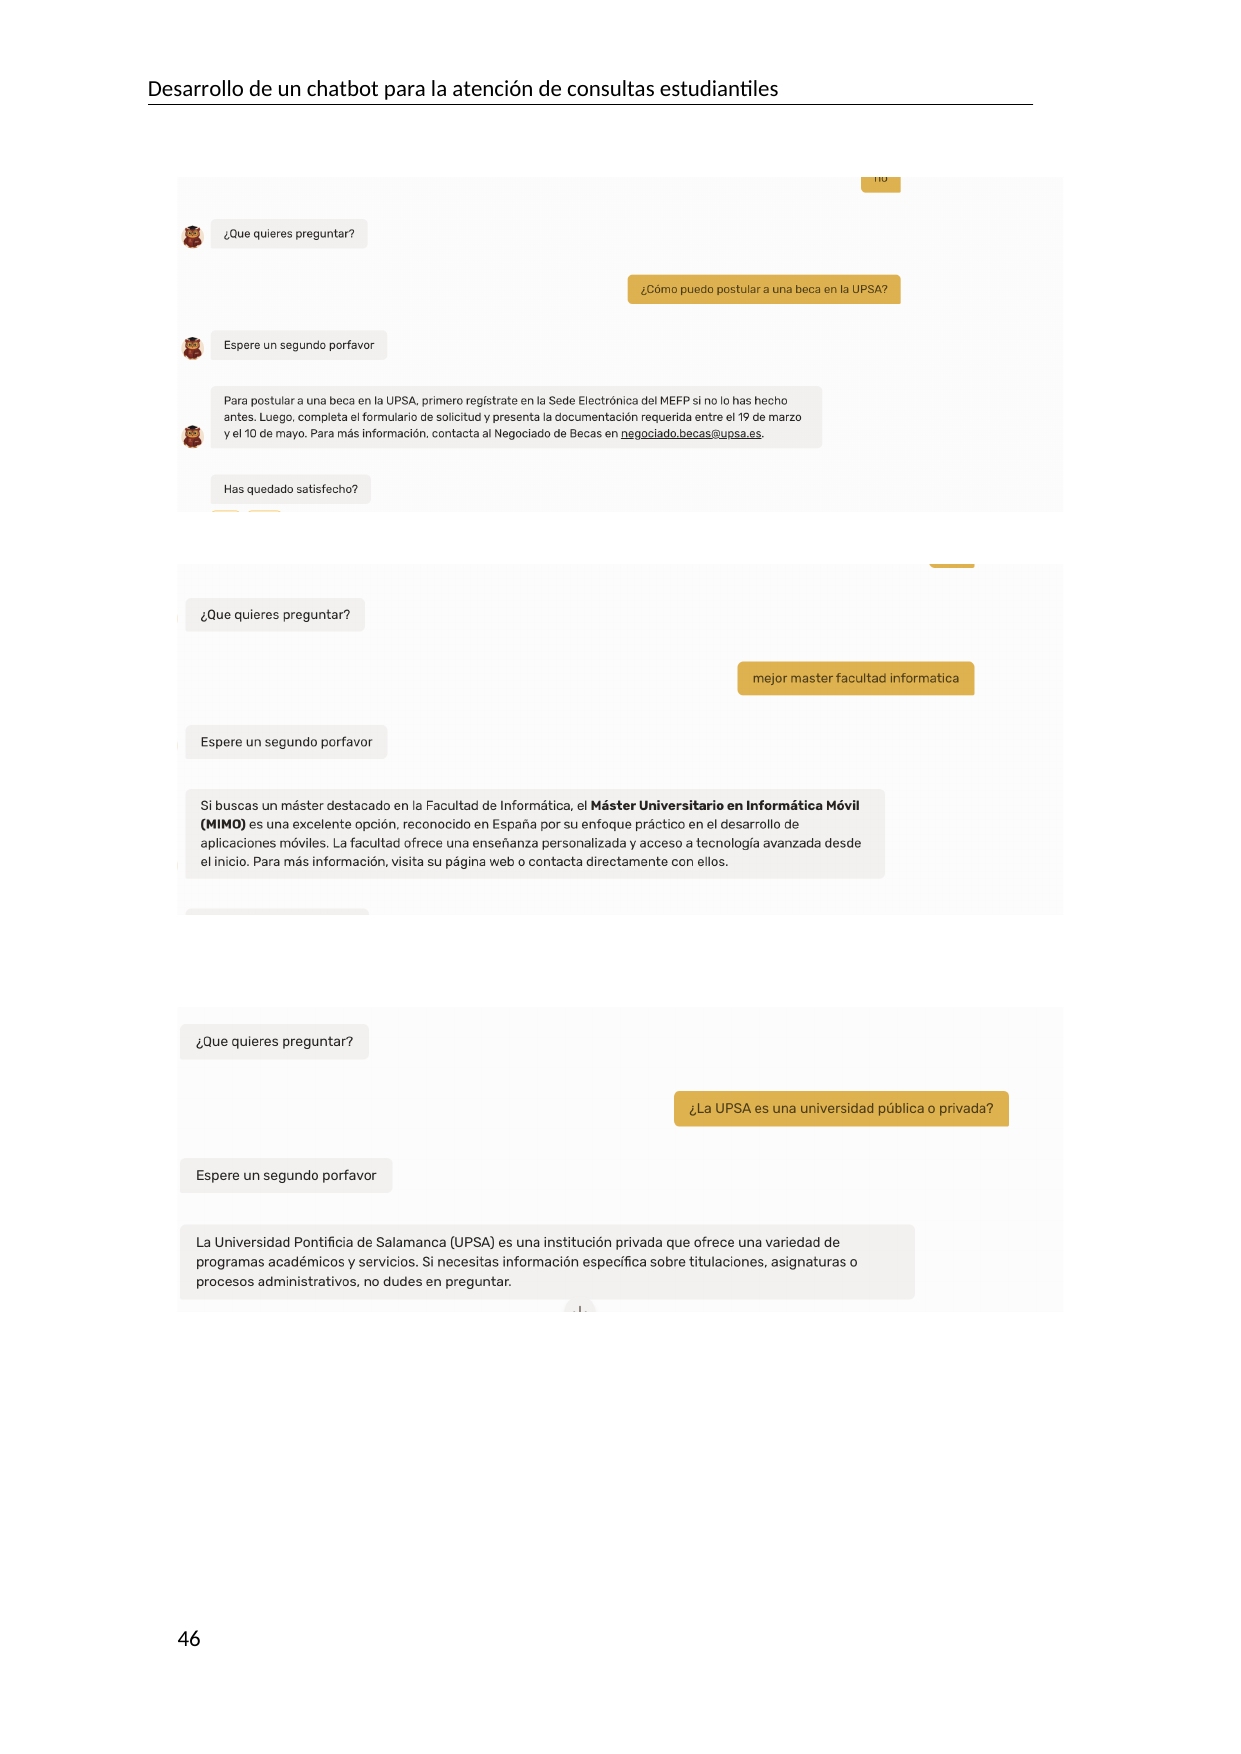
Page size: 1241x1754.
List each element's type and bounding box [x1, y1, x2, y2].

picture [177, 177, 1064, 512]
picture [177, 564, 1064, 915]
picture [177, 1007, 1064, 1312]
